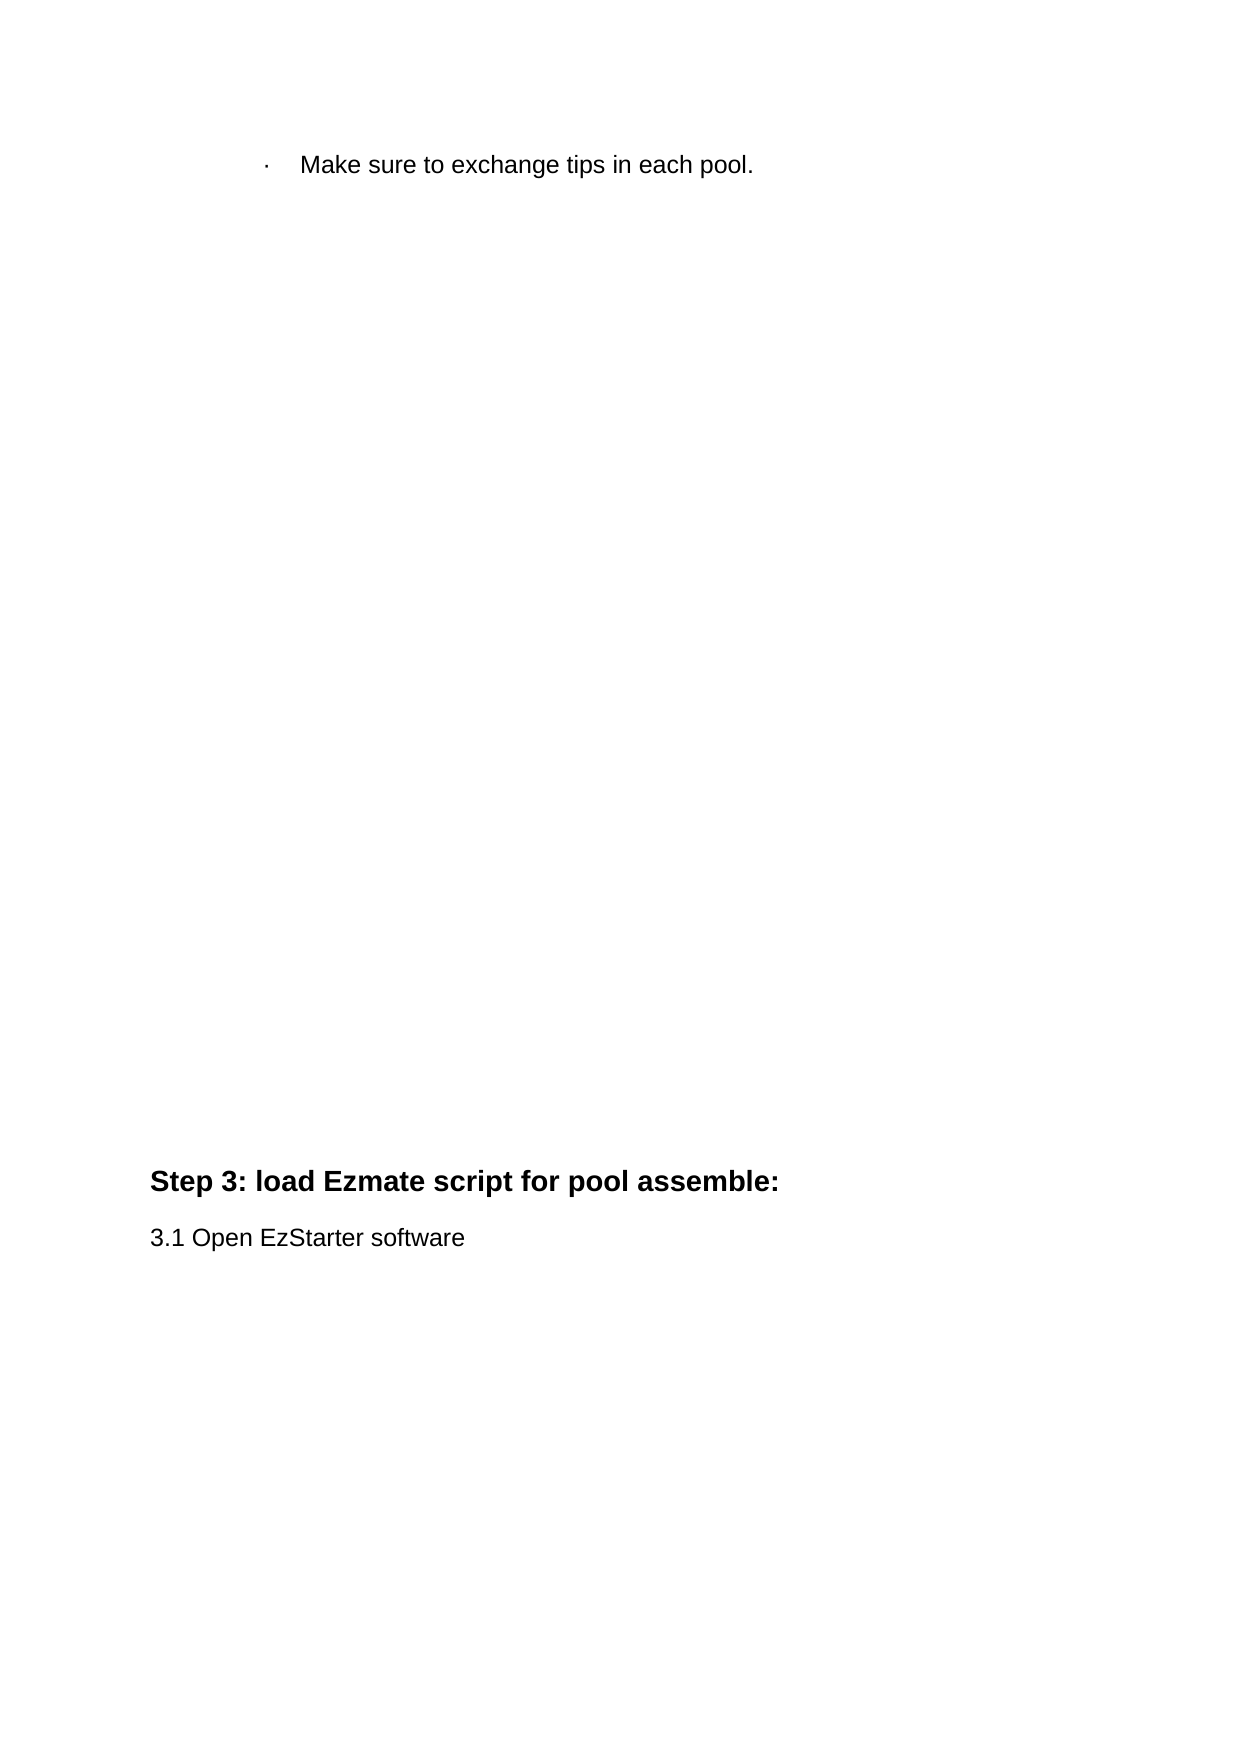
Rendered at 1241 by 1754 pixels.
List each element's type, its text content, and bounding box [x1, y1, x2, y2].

text Step 3: load Ezmate script for pool assemble: [150, 1164, 1090, 1198]
text · Make sure to exchange tips in each pool. [262, 150, 1090, 179]
text 3.1 Open EzStarter software [150, 1223, 1090, 1251]
